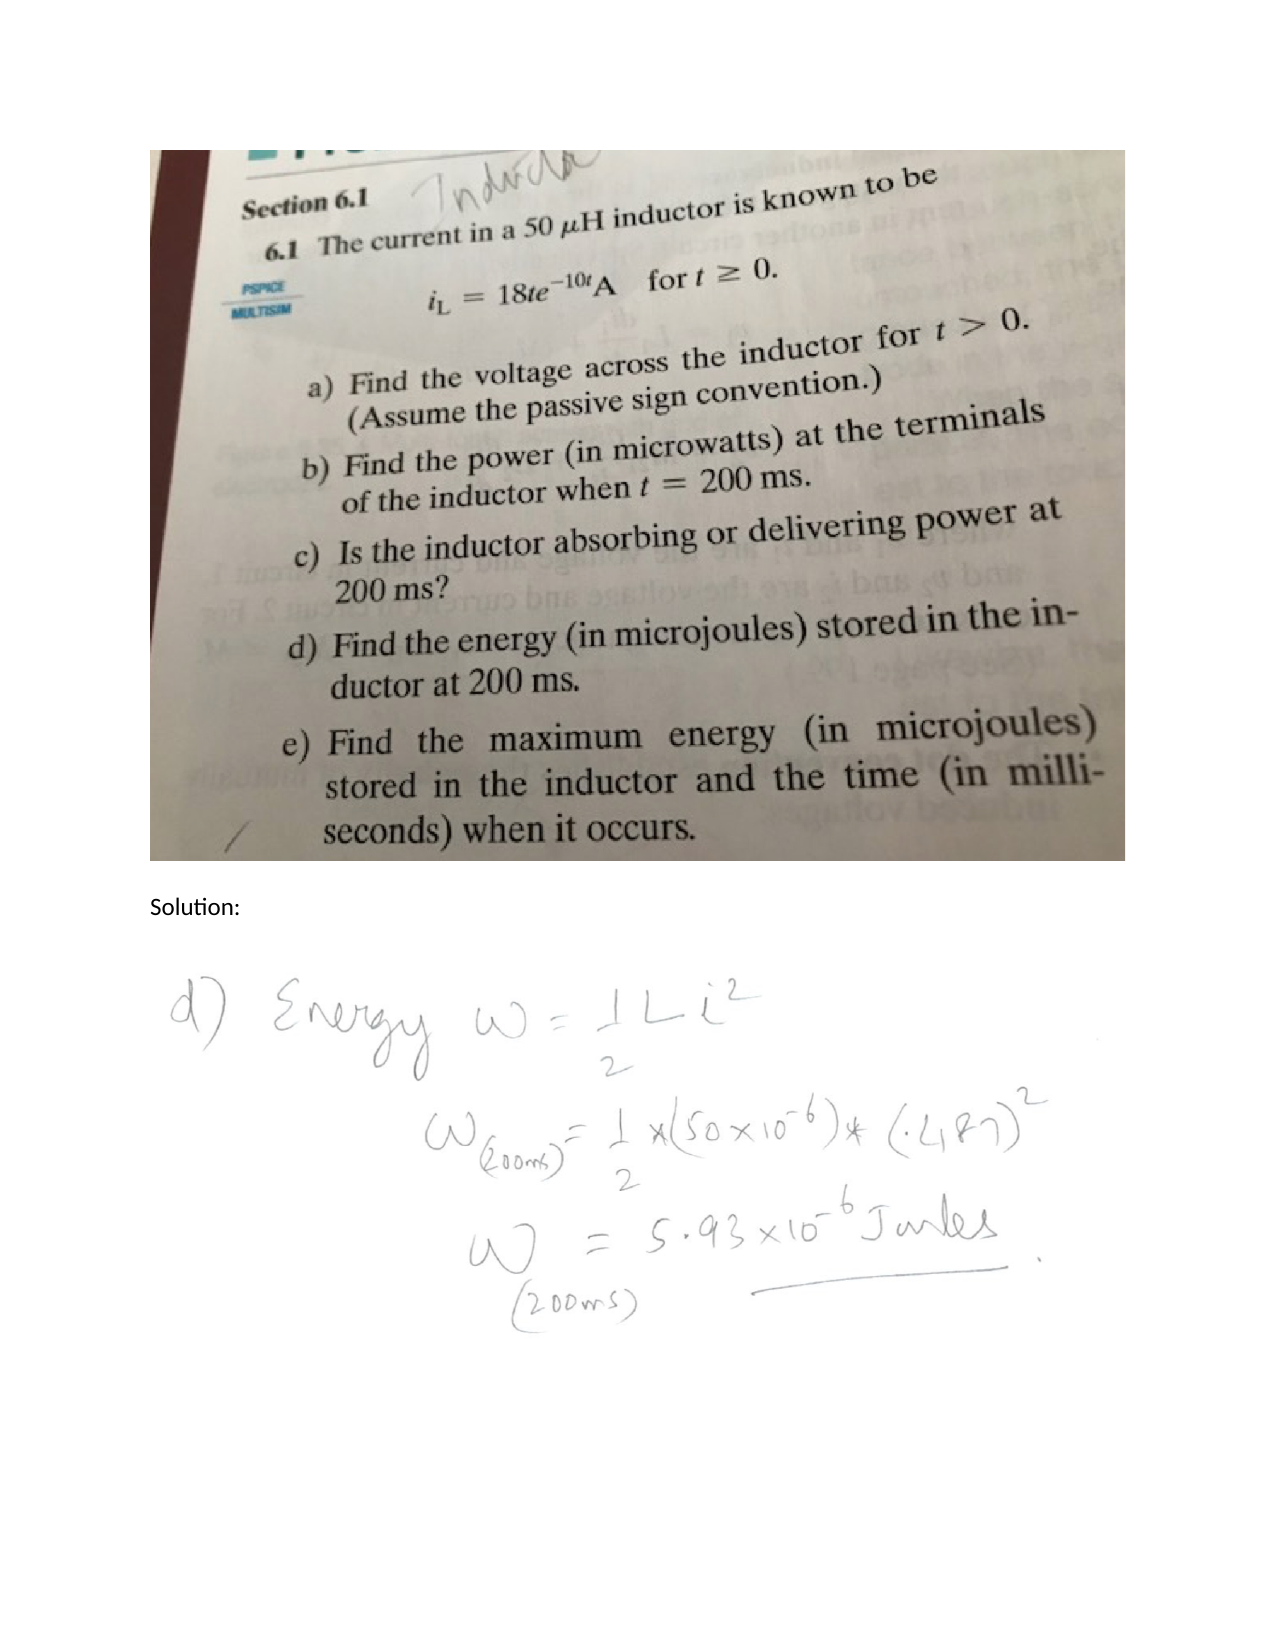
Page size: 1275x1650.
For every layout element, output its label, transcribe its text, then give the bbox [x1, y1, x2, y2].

picture [150, 952, 1125, 1357]
text Solution: [150, 891, 1125, 922]
picture [150, 150, 1125, 861]
